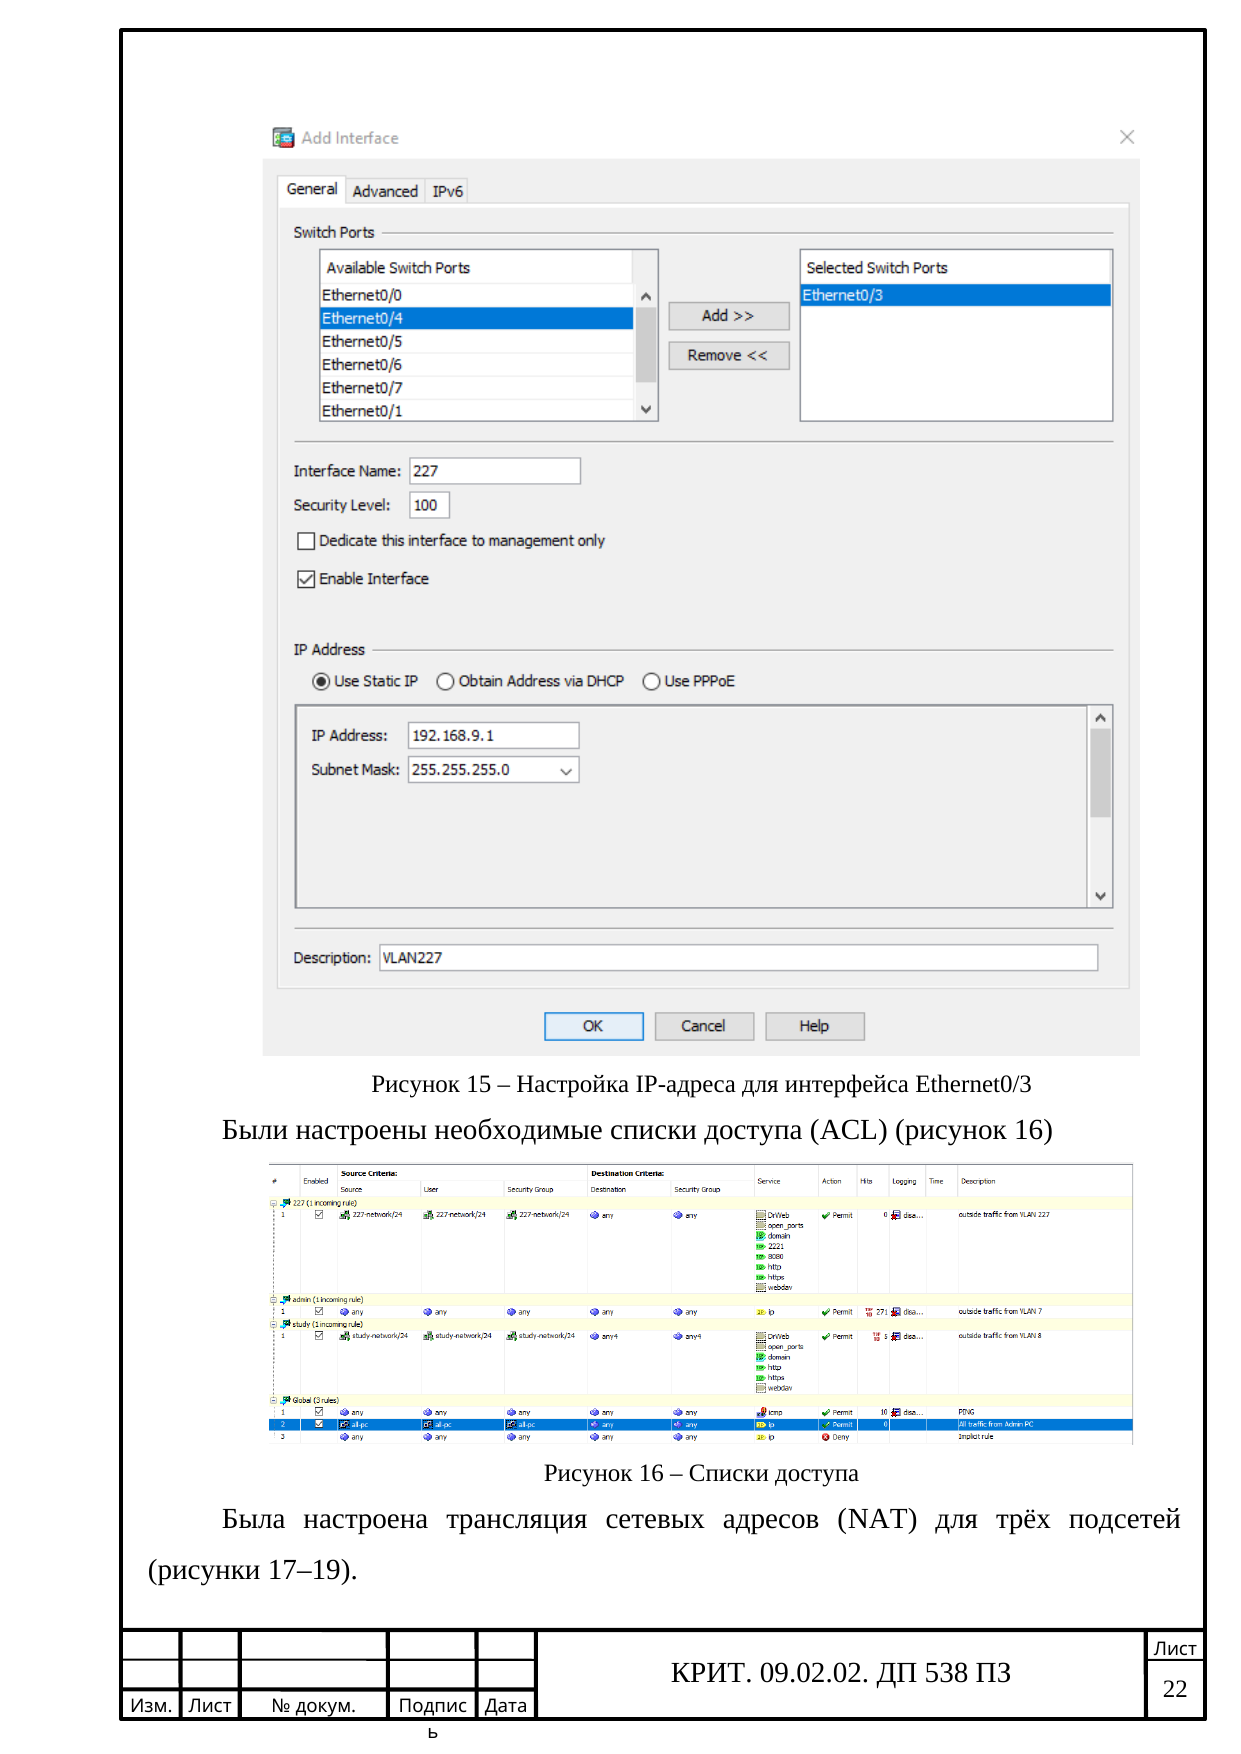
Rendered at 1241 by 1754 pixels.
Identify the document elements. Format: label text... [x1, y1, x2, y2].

list Были настроены необходимые списки доступа (ACL) (рисунок 16) [148, 1112, 1181, 1146]
text Рисунок 15 – Настройка IP-адреса для интерфейса Ethernet0/3 [148, 1069, 1181, 1098]
picture [262, 118, 1140, 1056]
text Рисунок 16 – Списки доступа [148, 1458, 1181, 1487]
list Была настроена трансляция сетевых адресов (NAT) для трёх подсетей (рисунки 17–19). [148, 1501, 1181, 1585]
picture [269, 1162, 1134, 1445]
